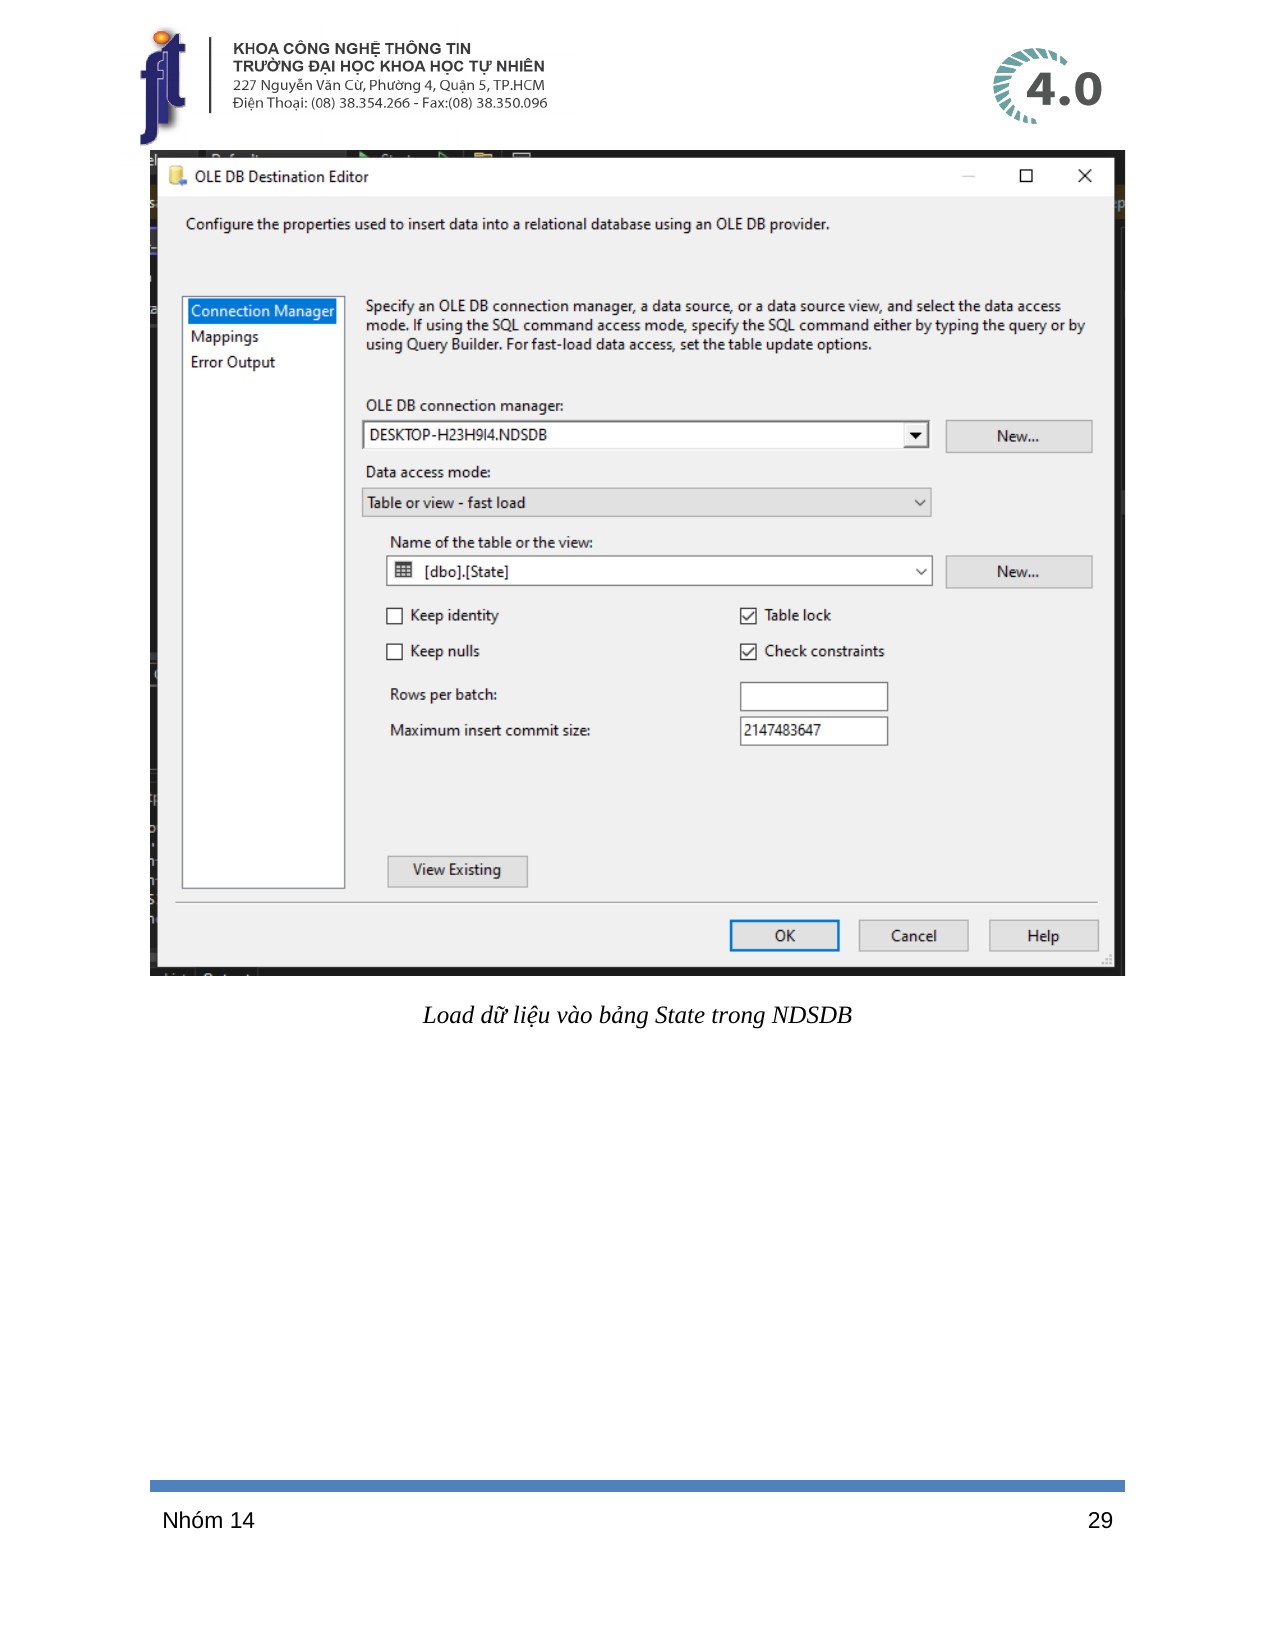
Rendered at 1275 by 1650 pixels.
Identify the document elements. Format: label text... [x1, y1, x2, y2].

picture [985, 41, 1108, 127]
text Load dữ liệu vào bảng State trong NDSDB [150, 1000, 1125, 1029]
picture [117, 21, 1125, 976]
